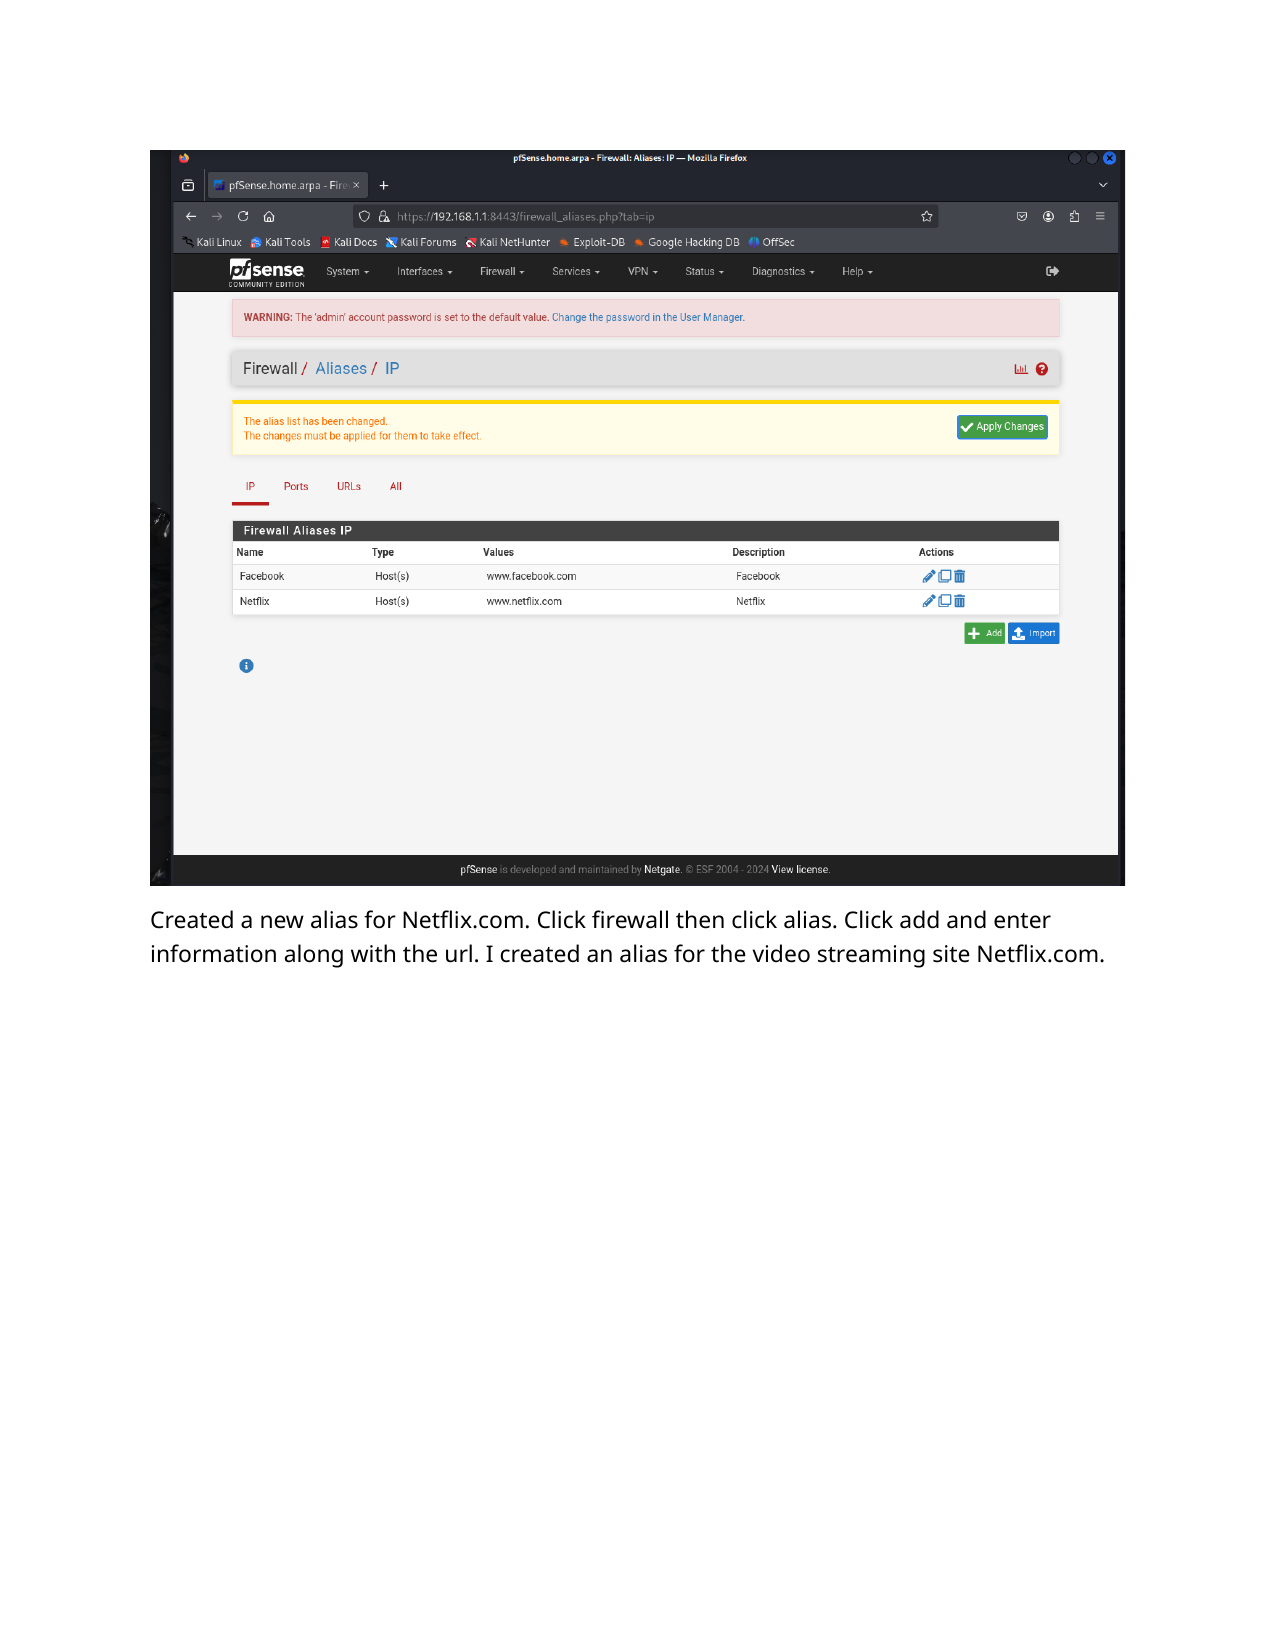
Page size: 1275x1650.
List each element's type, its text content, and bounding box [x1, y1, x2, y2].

picture [150, 150, 1125, 886]
text Created a new alias for Netflix.com. Click firewall then click alias. Click add and enter information along with the url. I created an alias for the video streaming site Netflix.com. [150, 904, 1125, 969]
